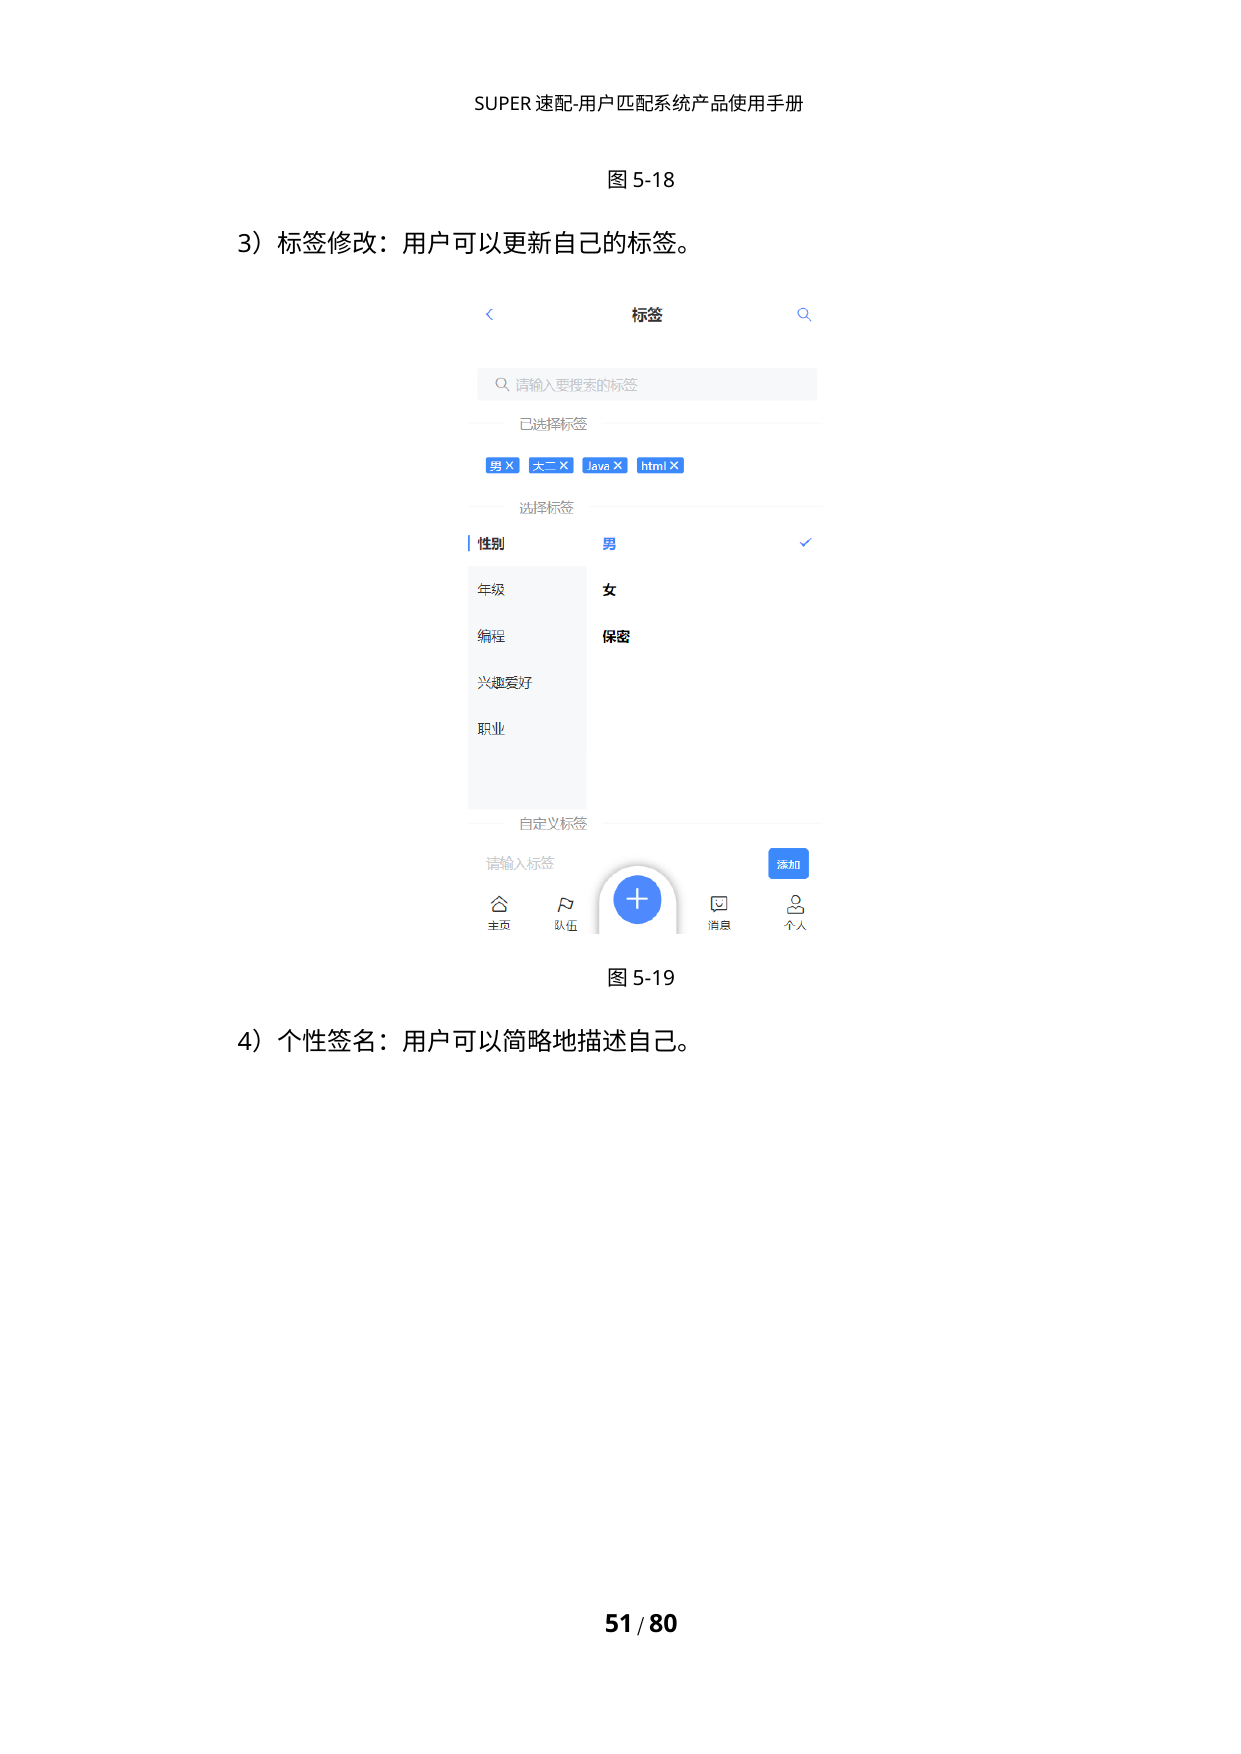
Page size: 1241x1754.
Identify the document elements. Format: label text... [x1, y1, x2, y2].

text 图 5-18 [187, 162, 1053, 194]
picture [468, 292, 823, 934]
text 4）个性签名：用户可以简略地描述自己。 [187, 1007, 1053, 1072]
text 3）标签修改：用户可以更新自己的标签。 [187, 209, 1053, 274]
text 图 5-19 [187, 960, 1053, 992]
